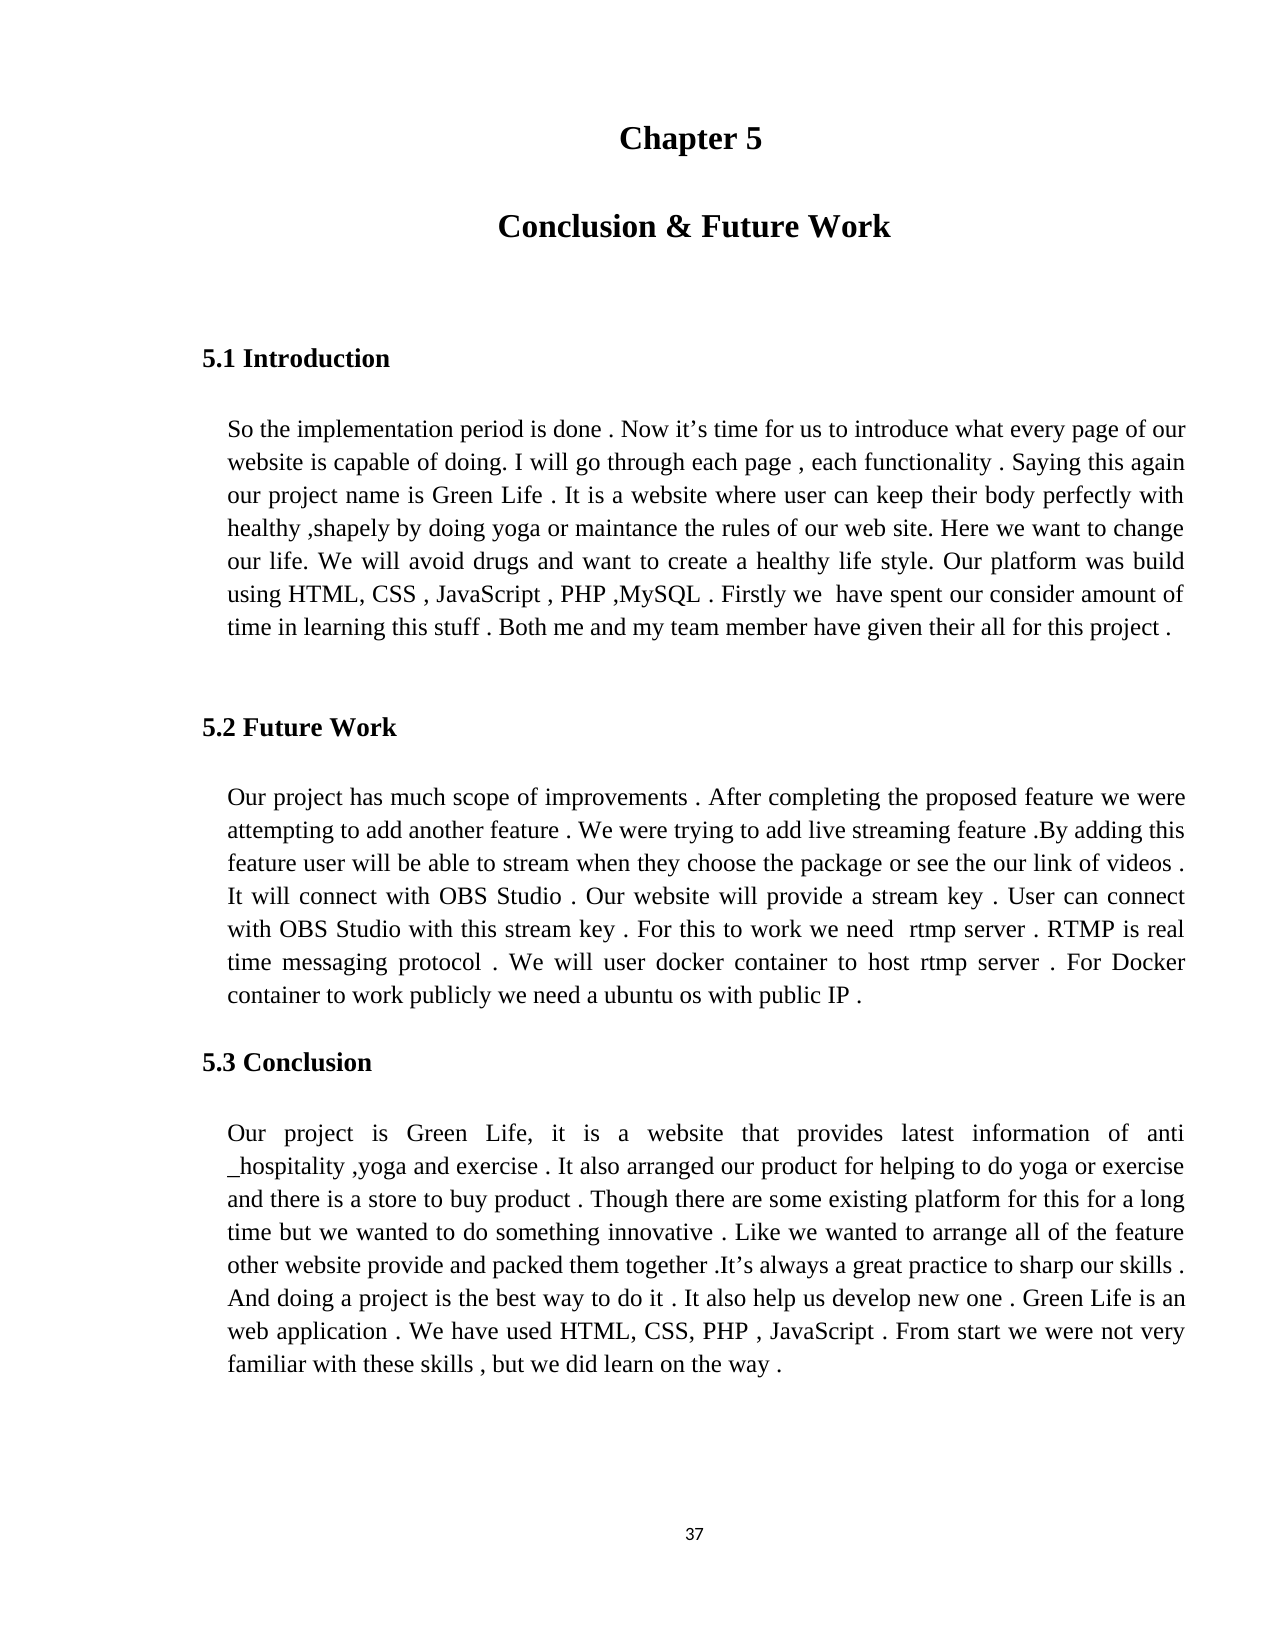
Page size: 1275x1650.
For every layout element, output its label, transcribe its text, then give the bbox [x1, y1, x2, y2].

text Conclusion & Future Work [202, 206, 1186, 244]
text 5.2 Future Work [202, 711, 1186, 742]
text 5.1 Introduction [202, 342, 1186, 373]
text Our project has much scope of improvements . After completing the proposed feature we were attempting to add another feature . We were trying to add live streaming feature .By adding this feature user will be able to stream when they choose the package or see the our link of videos . It will connect with OBS Studio . Our website will provide a stream key . User can connect with OBS Studio with this stream key . For this to work we need rtmp server . RTMP is real time messaging protocol . We will user docker container to host rtmp server . For Docker container to work publicly we need a ubuntu os with public IP . [227, 782, 1186, 1009]
text Our project is Green Life, it is a website that provides latest information of anti _hospitality ,yoga and exercise . It also arranged our product for helping to do yoga or exercise and there is a store to buy product . Though there are some existing platform for this for a long time but we wanted to do something innovative . Like we wanted to arrange all of the feature other website provide and packed them together .It’s always a great practice to sharp our skills . And doing a project is the best way to do it . It also help us develop new one . Green Life is an web application . We have used HTML, CSS, PHP , JavaScript . From start we were not very familiar with these skills , but we did learn on the way . [227, 1118, 1186, 1378]
text So the implementation period is done . Now it’s time for us to introduce what every page of our website is capable of doing. I will go through each page , each functionality . Saying this again our project name is Green Life . It is a website where user can keep their body perfectly with healthy ,shapely by doing yoga or maintance the rules of our web site. Here we want to change our life. We will avoid drugs and want to create a healthy life style. Our platform was build using HTML, CSS , JavaScript , PHP ,MySQL . Firstly we have spent our consider amount of time in learning this stuff . Both me and my team member have given their all for this project . [227, 414, 1186, 641]
text Chapter 5 [177, 118, 1186, 156]
text 5.3 Conclusion [202, 1046, 1186, 1078]
